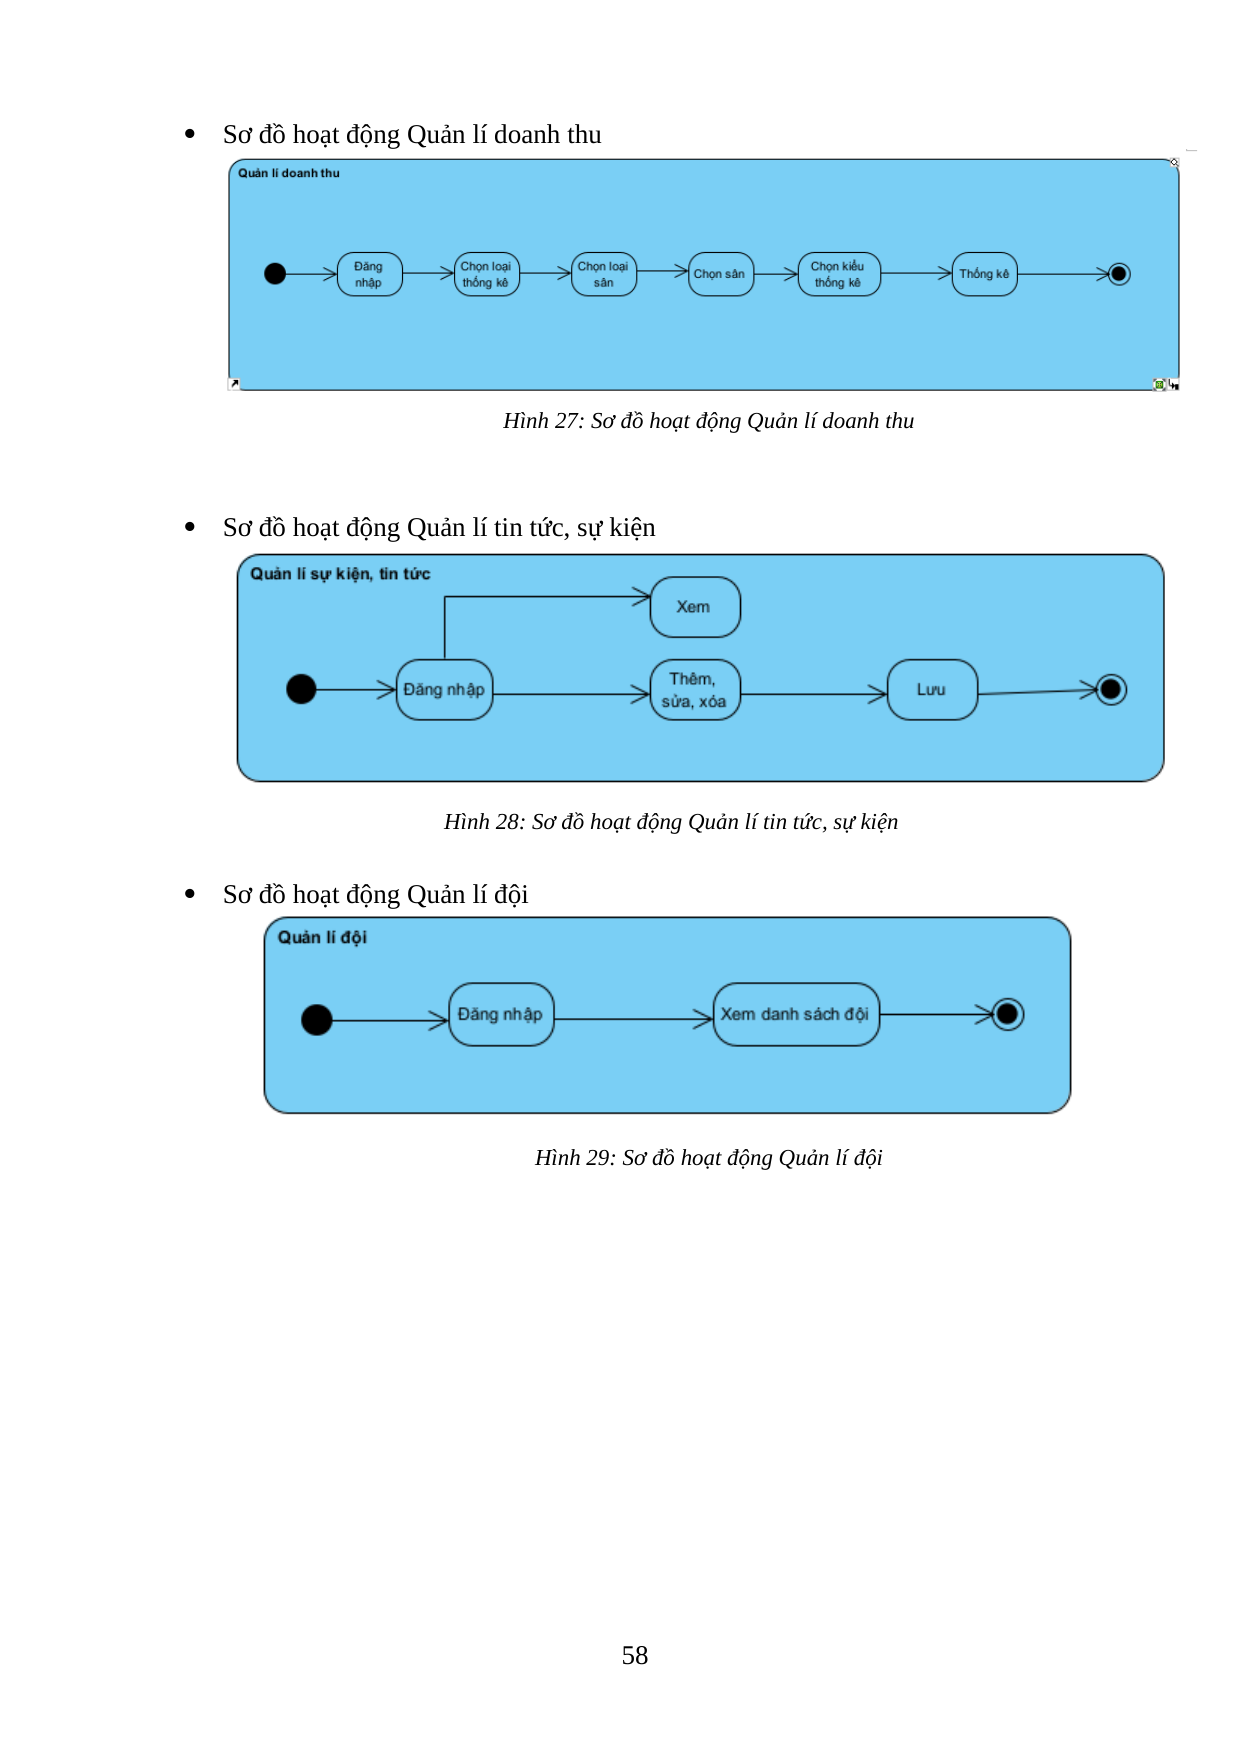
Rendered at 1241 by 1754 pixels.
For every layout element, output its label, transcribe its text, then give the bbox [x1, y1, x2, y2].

picture [222, 149, 1198, 407]
picture [222, 542, 1198, 808]
picture [242, 909, 1103, 1144]
list Sơ đồ hoạt động Quản lí đội [185, 878, 1122, 910]
list Hình 27: Sơ đồ hoạt động Quản lí doanh thu [298, 407, 1122, 433]
text Hình 28: Sơ đồ hoạt động Quản lí tin tức, sự kiện [148, 808, 1122, 834]
list Hình 29: Sơ đồ hoạt động Quản lí đội [223, 1144, 1122, 1170]
list Sơ đồ hoạt động Quản lí tin tức, sự kiện [185, 511, 1122, 542]
list Sơ đồ hoạt động Quản lí doanh thu [185, 118, 1122, 149]
